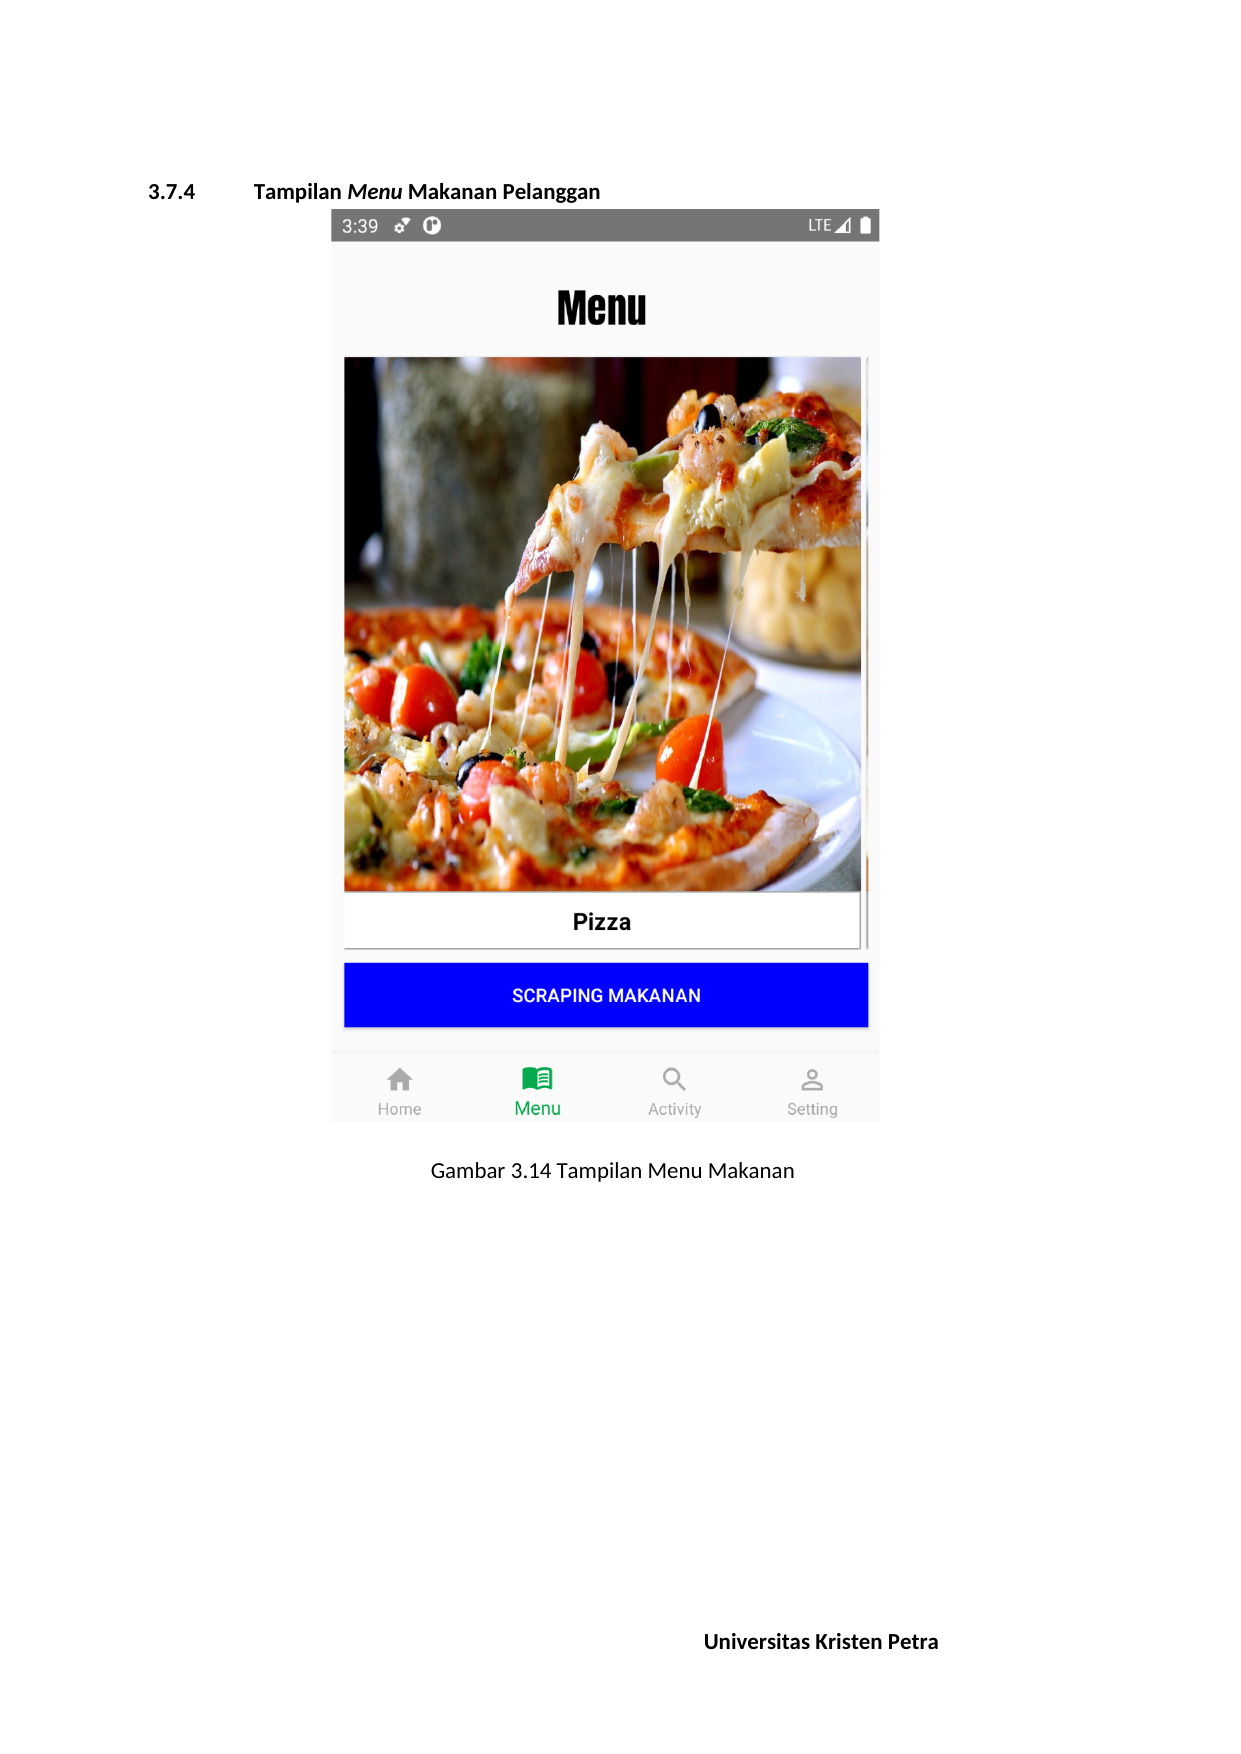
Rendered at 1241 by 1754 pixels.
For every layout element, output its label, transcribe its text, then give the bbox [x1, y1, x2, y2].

text Gambar .14 Tampilan Menu Makanan [162, 1156, 1063, 1184]
subtitle Tampilan Menu Makanan Pelanggan [148, 177, 1063, 205]
picture [331, 209, 880, 1122]
